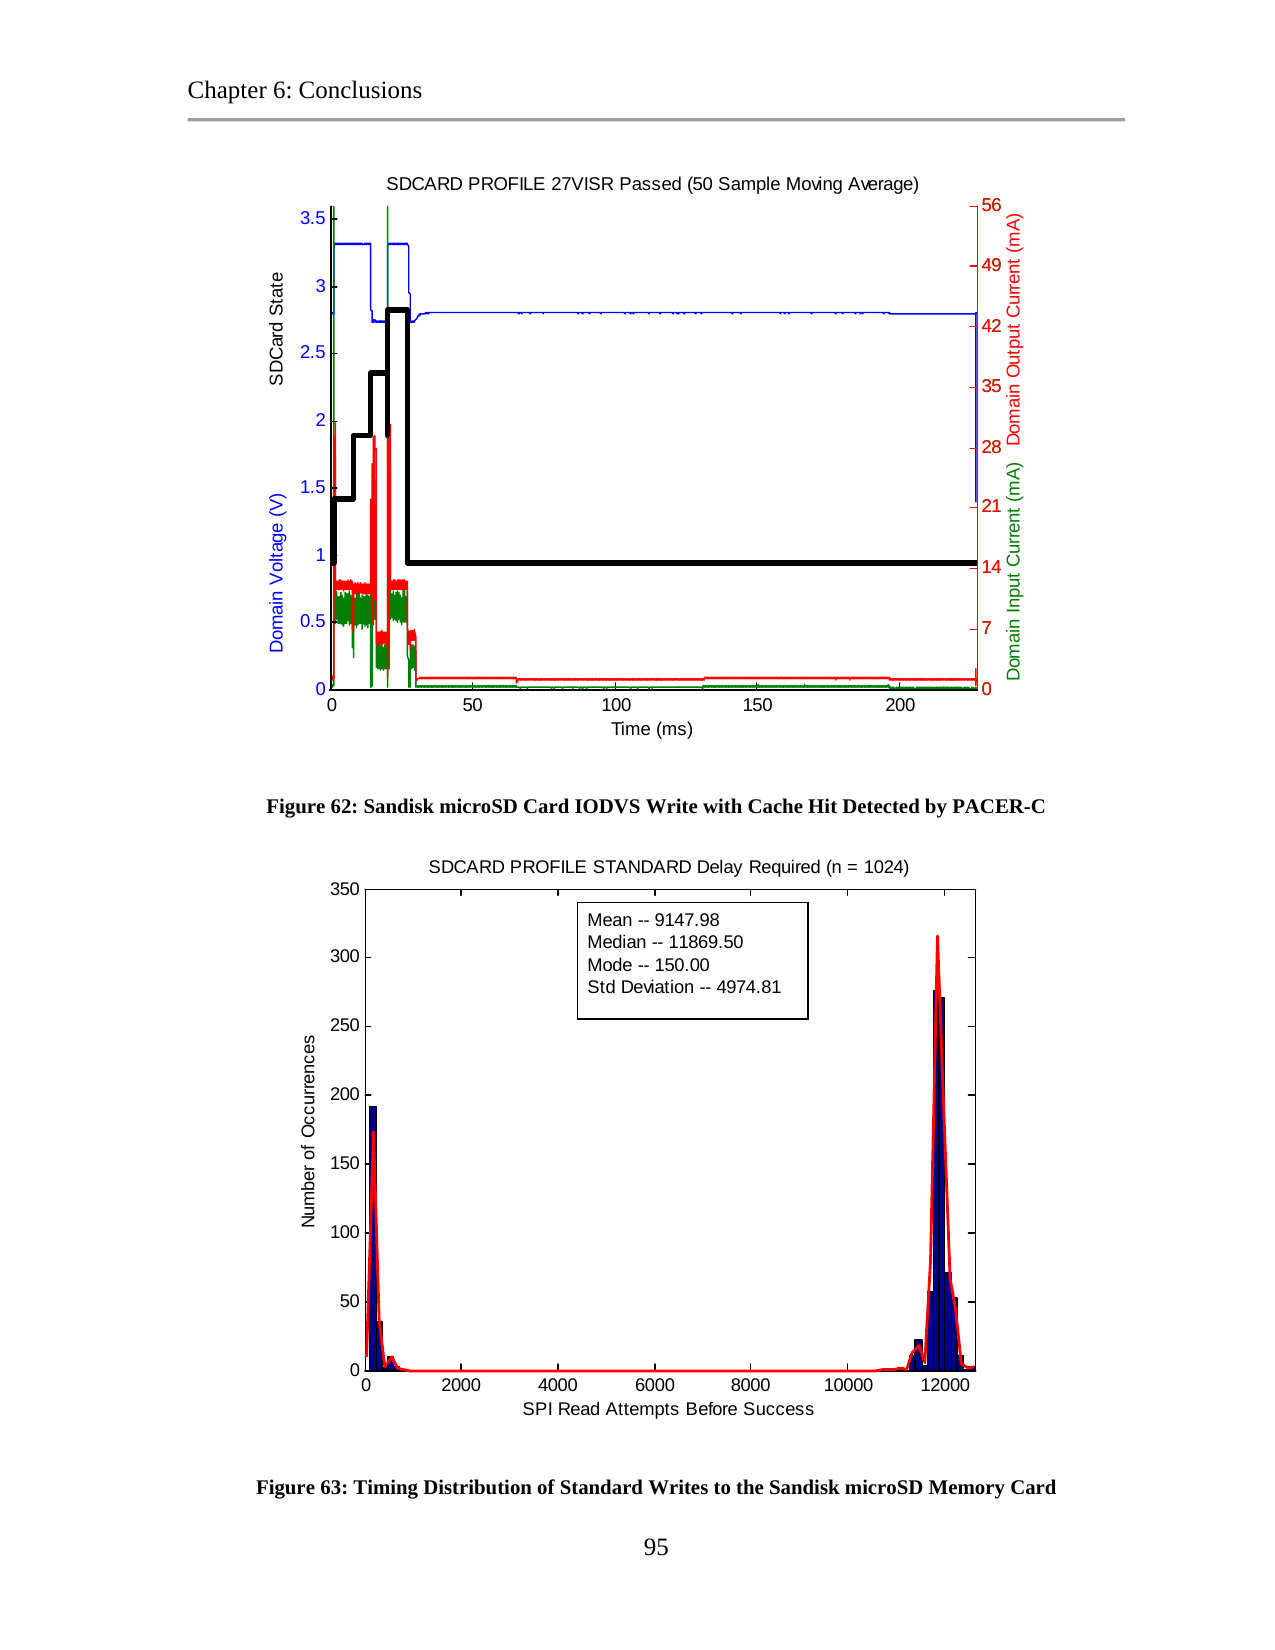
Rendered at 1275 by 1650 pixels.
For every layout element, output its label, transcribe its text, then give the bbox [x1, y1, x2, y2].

text Figure 63: Timing Distribution of Standard Writes to the Sandisk microSD Memory Card [187, 1475, 1125, 1499]
text Figure 62: Sandisk microSD Card IODVS Write with Cache Hit Detected by PACER-C [187, 794, 1125, 818]
